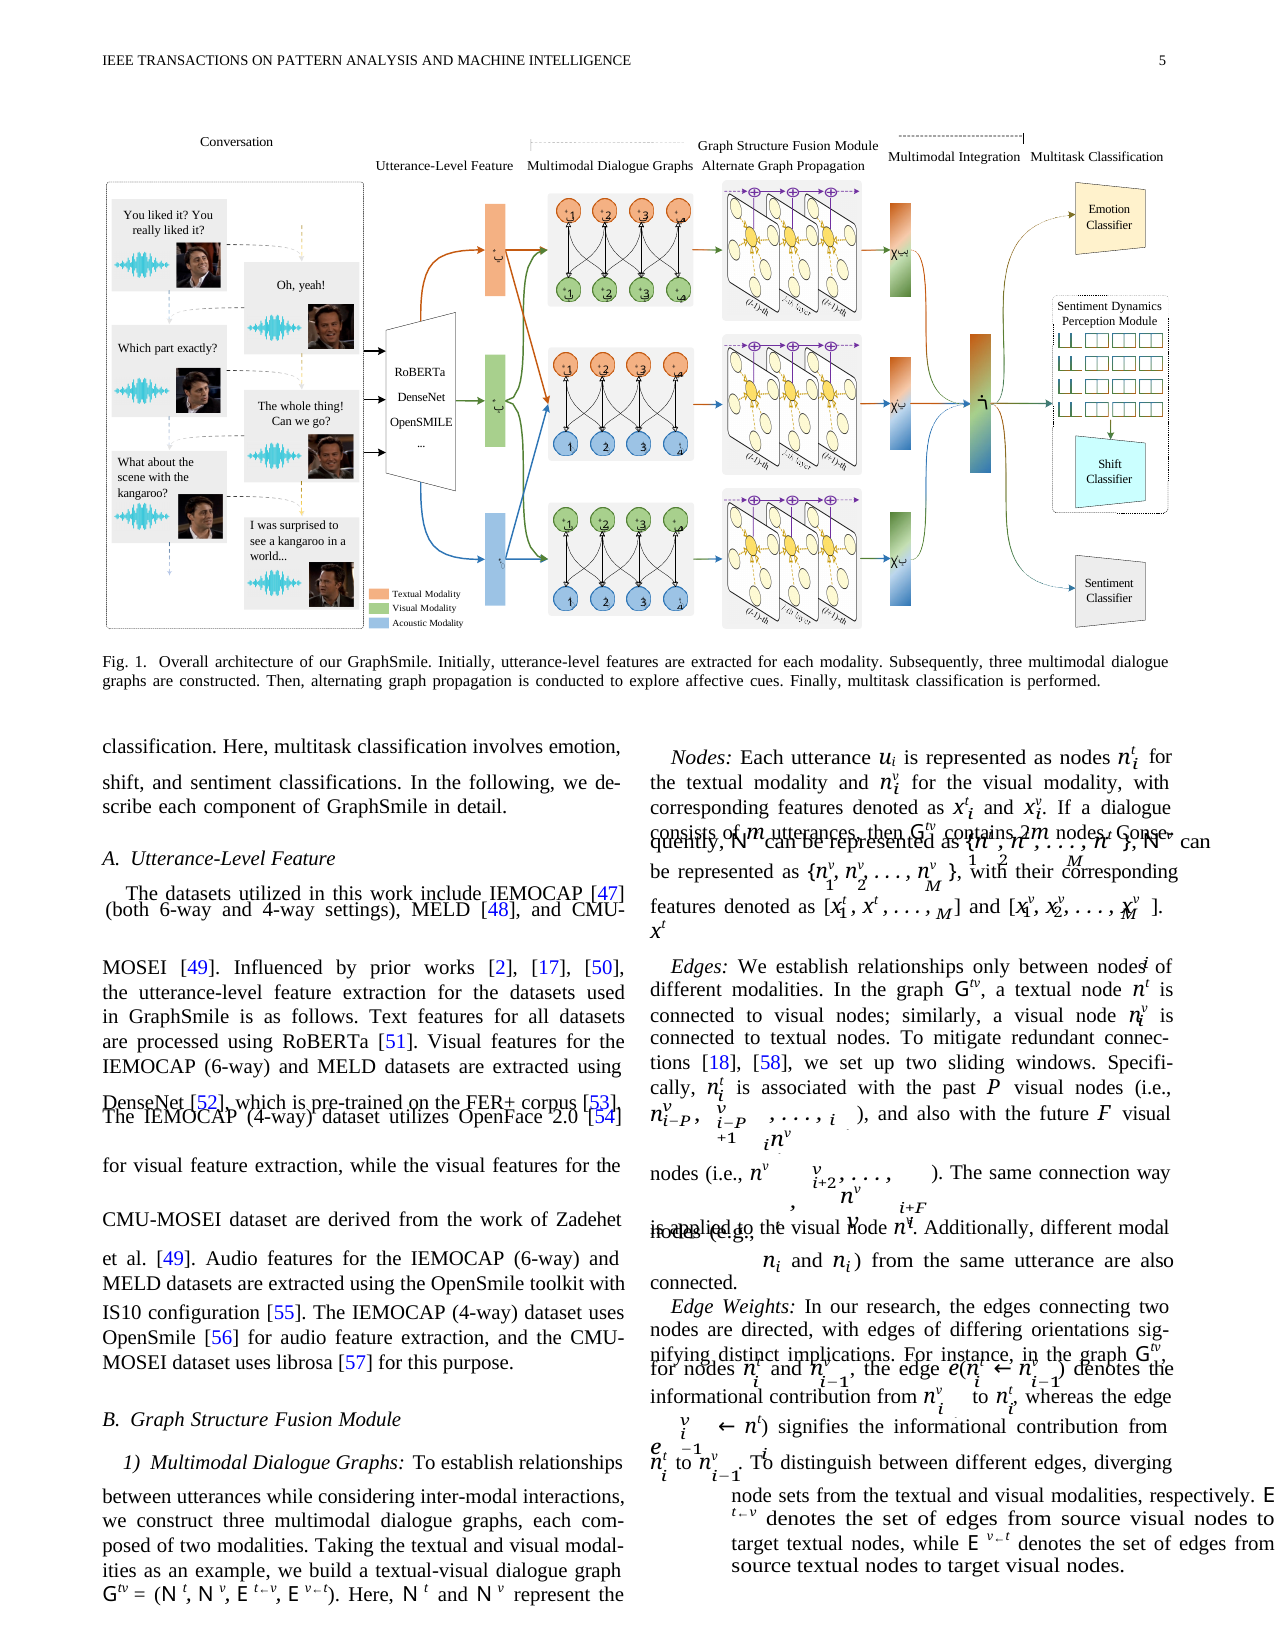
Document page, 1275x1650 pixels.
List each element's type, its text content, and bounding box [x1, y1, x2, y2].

picture [308, 304, 354, 349]
text features denoted as [xt , xt , . . . , xt [650, 894, 942, 943]
text (both 6-way and 4-way settings), MELD [48], and CMU- [0, 906, 482, 919]
text and xv. If a dialogue [983, 794, 1275, 819]
picture [629, 198, 654, 223]
picture [1085, 402, 1136, 440]
picture [176, 353, 305, 413]
picture [592, 277, 617, 302]
picture [530, 139, 684, 151]
text connected. [650, 1270, 739, 1294]
text 1 2 M [999, 855, 1275, 869]
picture [666, 277, 691, 302]
picture [166, 542, 173, 577]
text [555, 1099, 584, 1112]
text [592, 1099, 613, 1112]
text ). The same connection way [931, 1162, 1275, 1184]
picture [114, 377, 170, 405]
picture [590, 352, 615, 377]
text Multimodal Integration Multitask Classification [888, 148, 1275, 164]
text , . . . , nv [840, 1162, 907, 1208]
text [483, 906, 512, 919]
text MOSEI [49]. Influenced by prior works [2], [17], [50], the utterance-level feature extraction for the datasets used in GraphSmile is as follows. Text features for all datasets are processed using RoBERTa [51]. Visual features for the IEMOCAP (6-way) and MELD datasets are extracted using [102, 955, 625, 1078]
text ] and [xv, xv, . . . , xv ]. [954, 891, 1275, 919]
text scribe each component of GraphSmile in detail. [102, 794, 514, 818]
picture [592, 198, 617, 223]
text v i−1 [680, 1413, 707, 1459]
picture [663, 431, 688, 456]
picture [553, 507, 578, 532]
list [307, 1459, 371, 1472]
text v i−P [662, 1099, 692, 1130]
list Utterance-Level Feature [102, 850, 339, 869]
text ← nt) signifies the informational contribution from [718, 1411, 1275, 1439]
text classification. Here, multitask classification involves emotion, [102, 734, 625, 758]
text for visual feature extraction, while the visual features for the [102, 1162, 625, 1175]
text ni and ni ) from the same utterance are also [762, 1245, 1275, 1273]
text The IEMOCAP (4-way) dataset utilizes OpenFace 2.0 [54] [102, 1113, 475, 1126]
picture [166, 290, 302, 342]
picture [556, 198, 581, 223]
text consists of m utterances, then Gtv contains 2m nodes. Conse- [650, 819, 1275, 844]
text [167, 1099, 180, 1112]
picture [666, 198, 691, 223]
picture [178, 481, 305, 539]
picture [1085, 379, 1109, 394]
picture [590, 507, 615, 532]
picture [692, 180, 1082, 629]
picture [166, 416, 302, 470]
picture [1139, 379, 1163, 394]
picture [626, 507, 651, 532]
text Fig. 1. Overall architecture of our GraphSmile. Initially, utterance-level features are extracted for each modality. Subsequently, three multimodal dialogue graphs are constructed. Then, alternating graph propagation is conducted to explore affective cues. Finally, multitask classification is performed. [102, 653, 1208, 690]
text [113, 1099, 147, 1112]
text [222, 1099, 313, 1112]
picture [1139, 333, 1163, 348]
picture [553, 352, 578, 377]
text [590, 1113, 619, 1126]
picture [663, 352, 688, 377]
text 1 2 M [825, 881, 942, 894]
text nodes (i.e., nv [650, 1162, 771, 1185]
picture [1107, 295, 1169, 318]
text is applied to the visual node nv. Additionally, different modal [650, 1217, 1275, 1239]
picture [176, 225, 305, 288]
text shift, and sentiment classifications. In the following, we de- the textual modality and nv for the visual modality, with [102, 770, 1275, 794]
picture [553, 431, 578, 456]
picture [629, 277, 654, 302]
picture [663, 507, 688, 532]
text et al. [49]. Audio features for the IEMOCAP (6-way) and MELD datasets are extracted using the OpenSmile toolkit with [102, 1245, 625, 1295]
text The datasets utilized in this work include IEMOCAP [47] [0, 881, 625, 905]
text Nodes: Each utterance ui is represented as nodes nt [671, 742, 1138, 770]
text Gtv = (N t, N v, E t←v, E v←t). Here, N t and N v represent the node sets from the textual and visual modalities, respectively. E t←v denotes the set of edges from source visual nodes to target textual nodes, while E v←t denotes the set of edges from source textual nodes to target visual nodes. [731, 1483, 1275, 1577]
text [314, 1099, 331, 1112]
picture [309, 562, 354, 607]
picture [1112, 356, 1136, 371]
picture [308, 434, 354, 479]
picture [590, 431, 615, 456]
text Graph Structure Fusion Module Utterance-Level Feature Multimodal Dialogue Graphs Alternate Graph Propagation [375, 131, 882, 173]
text 1 2 M [968, 855, 1004, 869]
text informational contribution from nv to nt, whereas the edge [650, 1389, 1275, 1408]
text corresponding features denoted as xt [650, 794, 973, 819]
picture [1139, 402, 1163, 417]
list Graph Structure Fusion Module [102, 1408, 408, 1431]
picture [556, 277, 581, 302]
text v i−P +1 [716, 1101, 769, 1148]
picture [626, 431, 651, 456]
picture [114, 251, 170, 279]
picture [247, 569, 302, 597]
text Edges: We establish relationships only between nodes of different modalities. In the graph Gtv, a textual node nt is connected to visual nodes; similarly, a visual node nv is connected to textual nodes. To mitigate redundant connec- [650, 957, 1173, 1049]
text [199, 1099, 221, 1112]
text v i+2 [812, 1162, 839, 1193]
text for [1148, 744, 1275, 768]
text , . . . , nv [770, 1099, 837, 1152]
picture [1112, 333, 1136, 348]
picture [1112, 379, 1136, 394]
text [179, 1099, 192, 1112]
picture [114, 502, 170, 531]
picture [590, 586, 615, 611]
text Edge Weights: In our research, the edges connecting two [671, 1300, 1275, 1317]
picture [663, 586, 688, 611]
picture [626, 352, 651, 377]
picture [1139, 356, 1163, 371]
picture [1085, 356, 1109, 371]
picture [626, 586, 651, 611]
picture [553, 586, 578, 611]
text ), and also with the future F visual [857, 1099, 1275, 1126]
text Conversation [0, 134, 273, 150]
text between utterances while considering inter-modal interactions, we construct three multimodal dialogue graphs, each com-posed of two modalities. Taking the textual and visual modal-ities as an example, we build a textual-visual dialogue graph [102, 1483, 625, 1582]
text IS10 configuration [55]. The IEMOCAP (4-way) dataset uses OpenSmile [56] for audio feature extraction, and the CMU-MOSEI dataset uses librosa [57] for this purpose. [102, 1300, 625, 1374]
list Multimodal Dialogue Graphs: To establish relationships nt to nv . To distinguish between different edges, diverging [607, 1459, 1275, 1472]
text nodes are directed, with edges of differing orientations sig-nifying distinct implications. For instance, in the graph Gtv, [650, 1319, 1195, 1367]
picture [1085, 333, 1109, 348]
text tions [18], [58], we set up two sliding windows. Specifi-cally, nt is associated with the past P visual nodes (i.e., [650, 1049, 1173, 1099]
